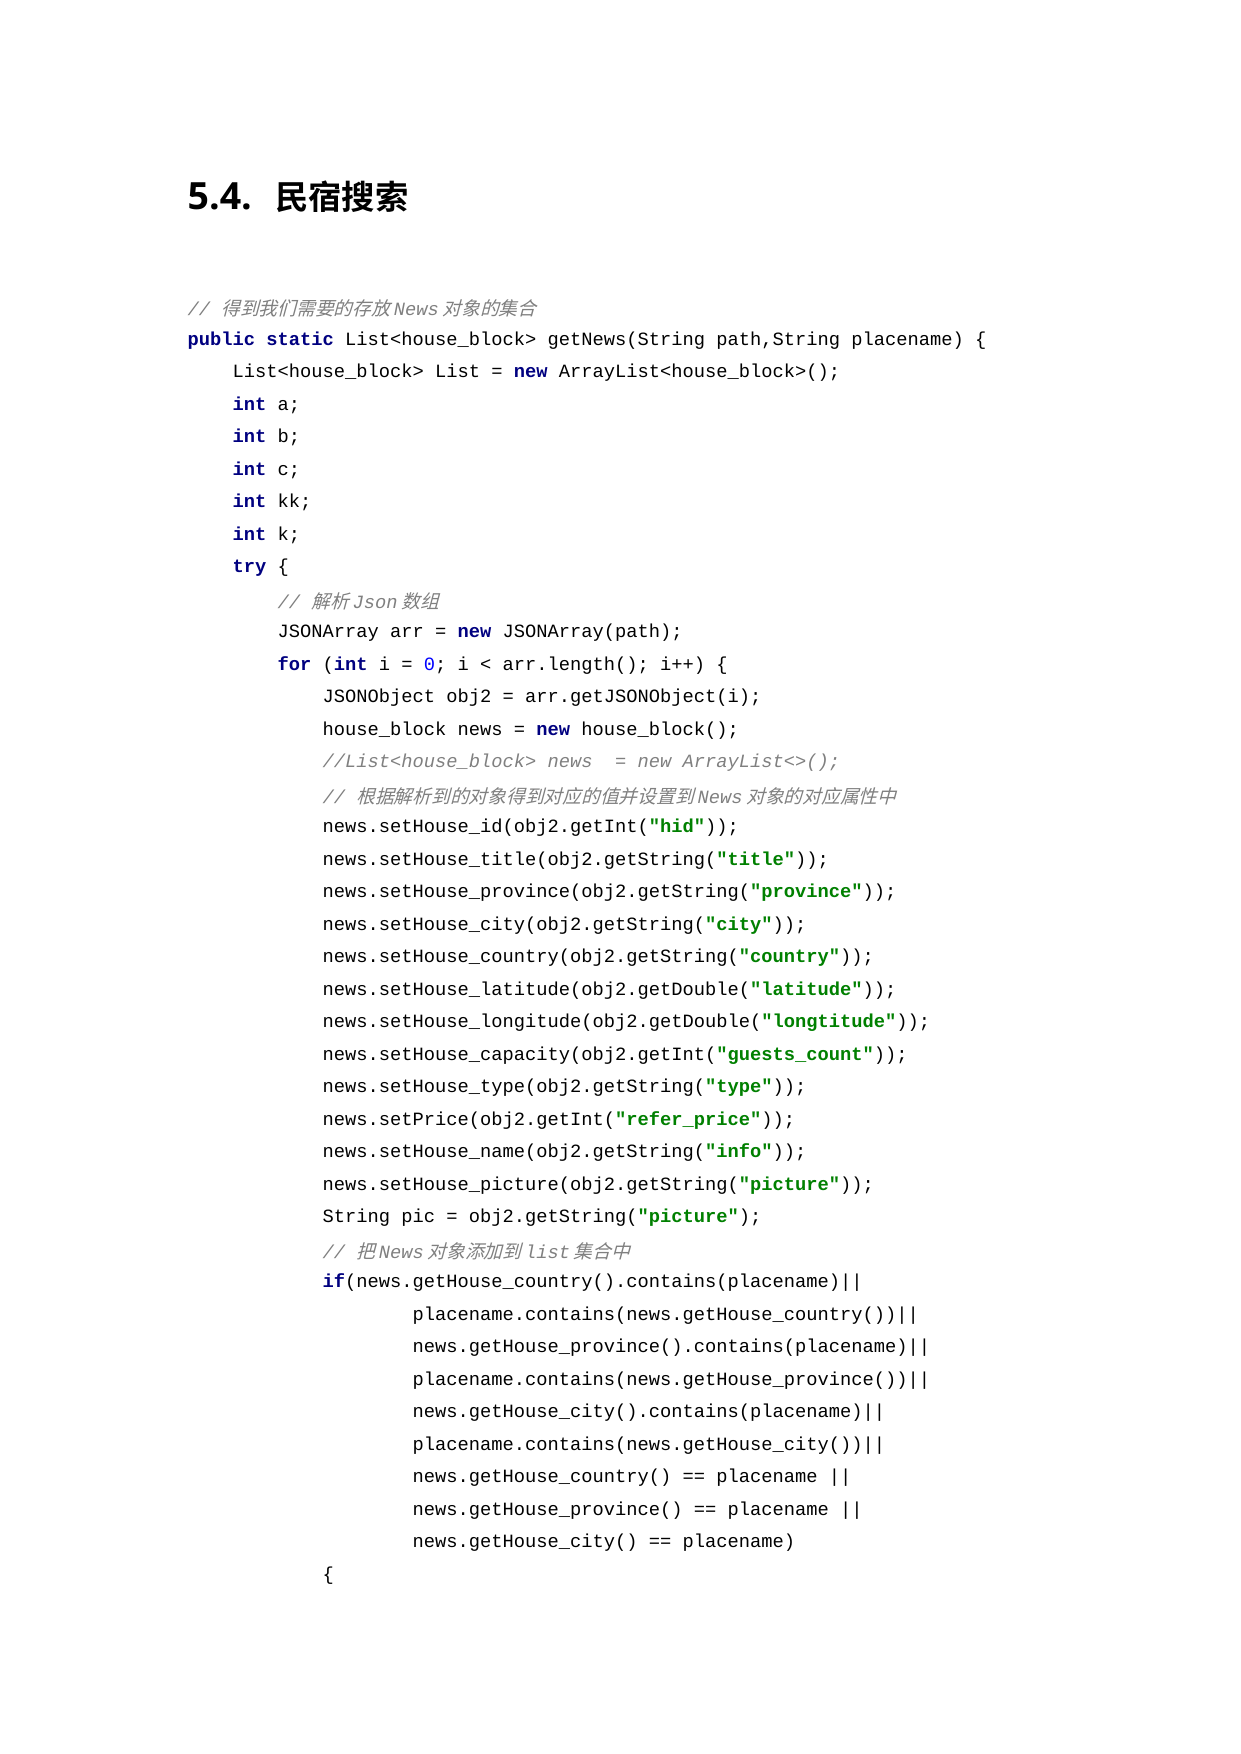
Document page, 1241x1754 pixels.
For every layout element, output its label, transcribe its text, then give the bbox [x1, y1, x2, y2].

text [187, 291, 1053, 1591]
subtitle 民宿搜索 [187, 162, 1053, 227]
